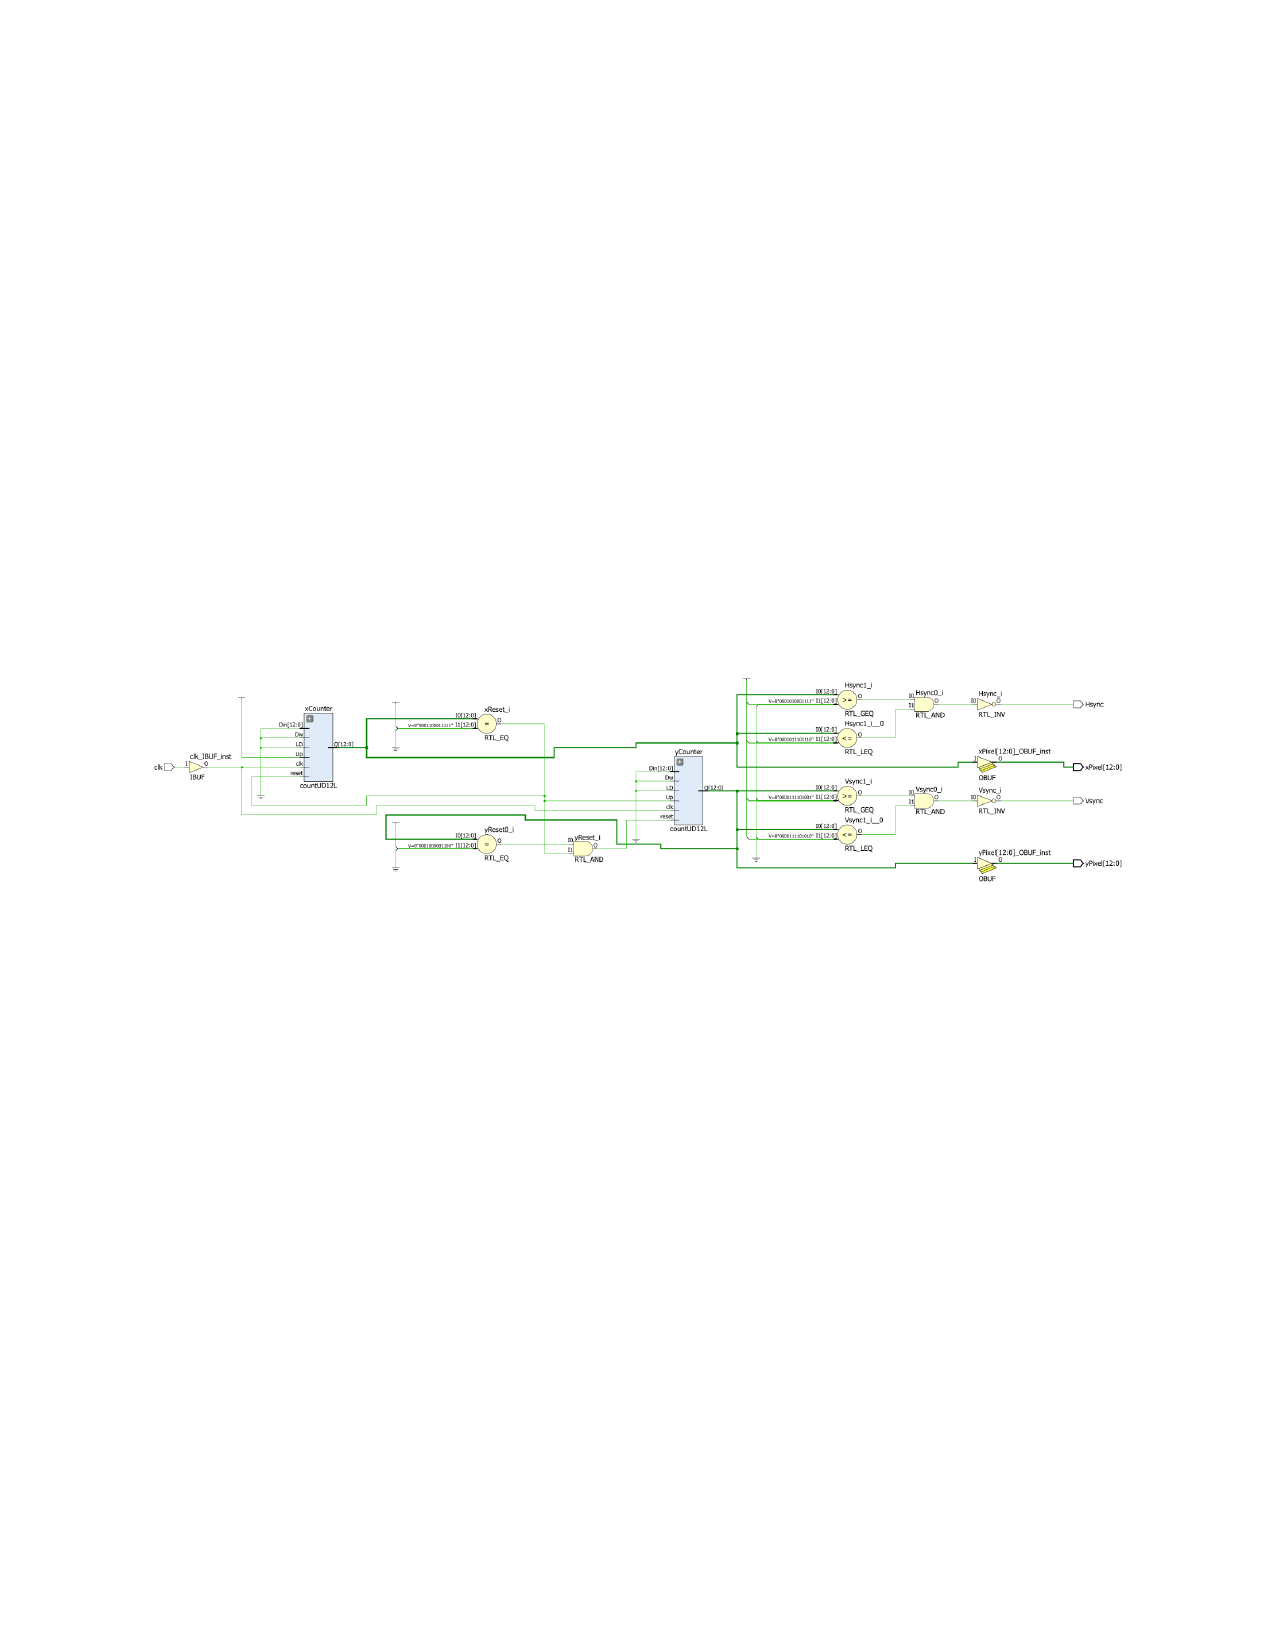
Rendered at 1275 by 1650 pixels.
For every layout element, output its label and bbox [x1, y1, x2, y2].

picture [150, 150, 1125, 1413]
